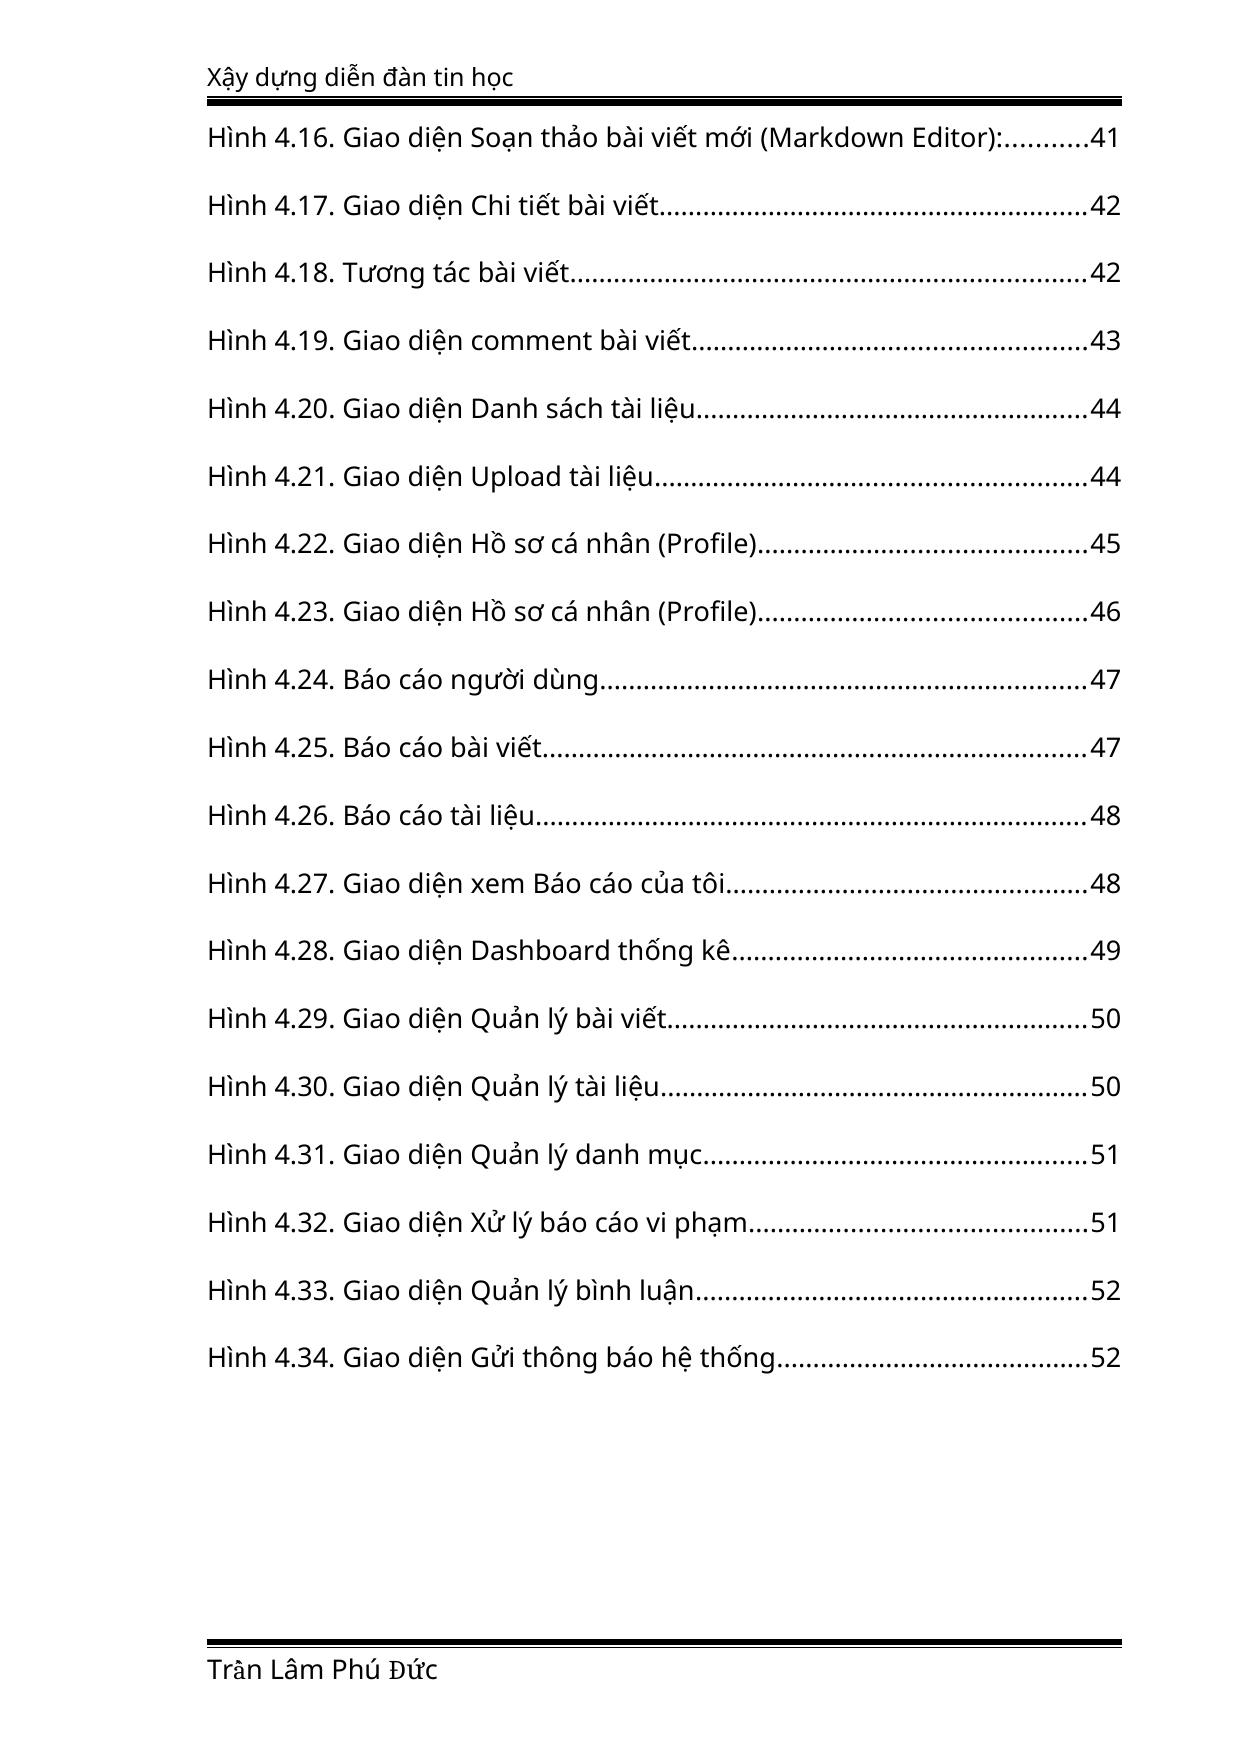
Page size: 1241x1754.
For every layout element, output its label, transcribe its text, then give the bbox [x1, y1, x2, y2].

text Hình 4.30. Giao diện Quản lý tài liệu 50 [207, 1067, 1122, 1104]
text Hình 4.34. Giao diện Gửi thông báo hệ thống 52 [207, 1339, 1122, 1376]
text Hình 4.16. Giao diện Soạn thảo bài viết mới (Markdown Editor): 41 [207, 118, 1122, 155]
text Hình 4.23. Giao diện Hồ sơ cá nhân (Profile) 46 [207, 593, 1122, 630]
text Hình 4.25. Báo cáo bài viết 47 [207, 728, 1122, 765]
text Hình 4.20. Giao diện Danh sách tài liệu 44 [207, 389, 1122, 426]
text Hình 4.22. Giao diện Hồ sơ cá nhân (Profile) 45 [207, 525, 1122, 562]
text Hình 4.18. Tương tác bài viết 42 [207, 254, 1122, 291]
text Hình 4.26. Báo cáo tài liệu 48 [207, 796, 1122, 833]
text Hình 4.33. Giao diện Quản lý bình luận 52 [207, 1271, 1122, 1308]
text Hình 4.24. Báo cáo người dùng 47 [207, 661, 1122, 697]
text Hình 4.32. Giao diện Xử lý báo cáo vi phạm 51 [207, 1203, 1122, 1240]
text Hình 4.21. Giao diện Upload tài liệu 44 [207, 457, 1122, 494]
text Hình 4.29. Giao diện Quản lý bài viết 50 [207, 1000, 1122, 1037]
text Hình 4.31. Giao diện Quản lý danh mục 51 [207, 1135, 1122, 1172]
text Hình 4.28. Giao diện Dashboard thống kê 49 [207, 932, 1122, 969]
text Hình 4.27. Giao diện xem Báo cáo của tôi 48 [207, 864, 1122, 901]
text Hình 4.17. Giao diện Chi tiết bài viết 42 [207, 186, 1122, 223]
text Hình 4.19. Giao diện comment bài viết 43 [207, 322, 1122, 358]
